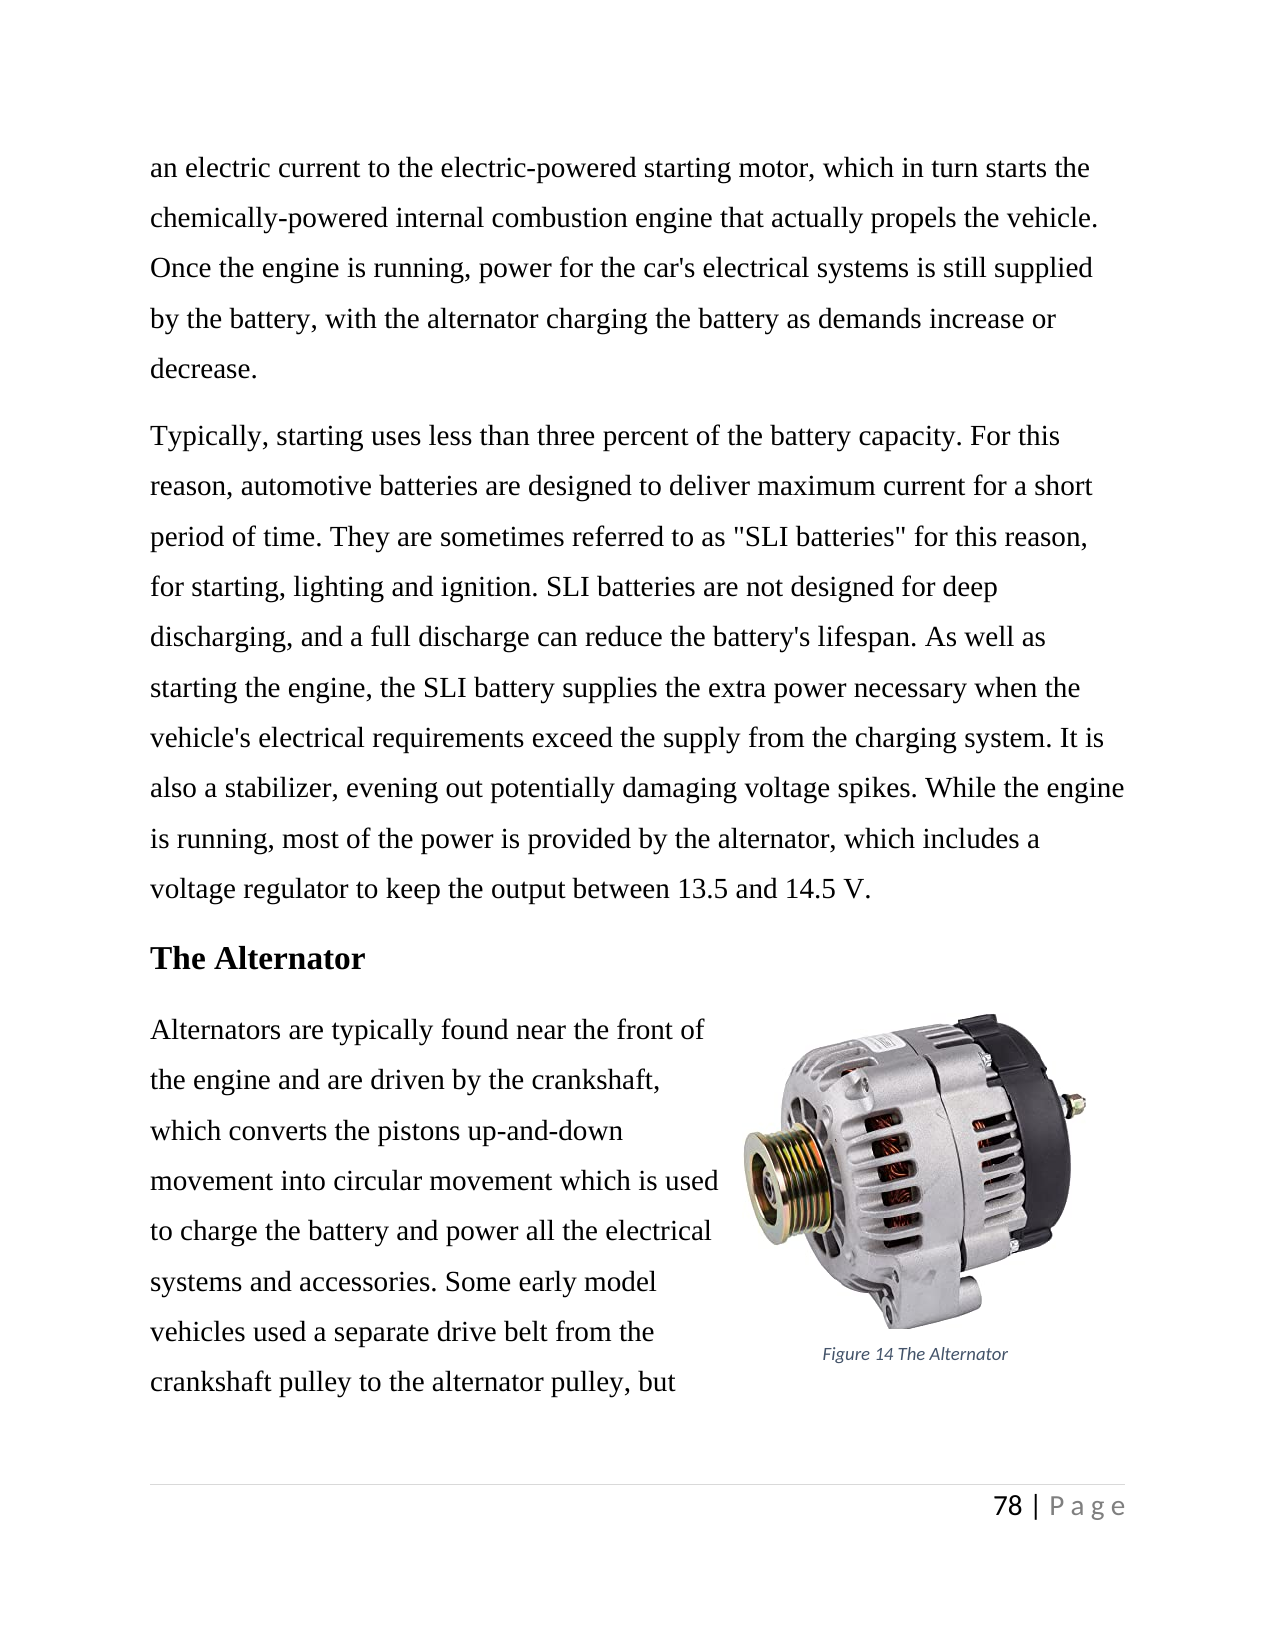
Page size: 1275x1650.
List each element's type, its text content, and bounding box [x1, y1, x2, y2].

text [150, 1012, 1125, 1398]
text The Alternator [150, 938, 1125, 976]
picture [742, 1013, 1086, 1329]
text Typically, starting uses less than three percent of the battery capacity. For this reason, automotive batteries are designed to deliver maximum current for a short period of time. They are sometimes referred to as "SLI batteries" for this reason, for starting, lighting and ignition. SLI batteries are not designed for deep discharging, and a full discharge can reduce the battery's lifespan. As well as starting the engine, the SLI battery supplies the extra power necessary when the vehicle's electrical requirements exceed the supply from the charging system. It is also a stabilizer, evening out potentially damaging voltage spikes. While the engine is running, most of the power is provided by the alternator, which includes a voltage regulator to keep the output between 13.5 and 14.5 V. [150, 418, 1125, 904]
